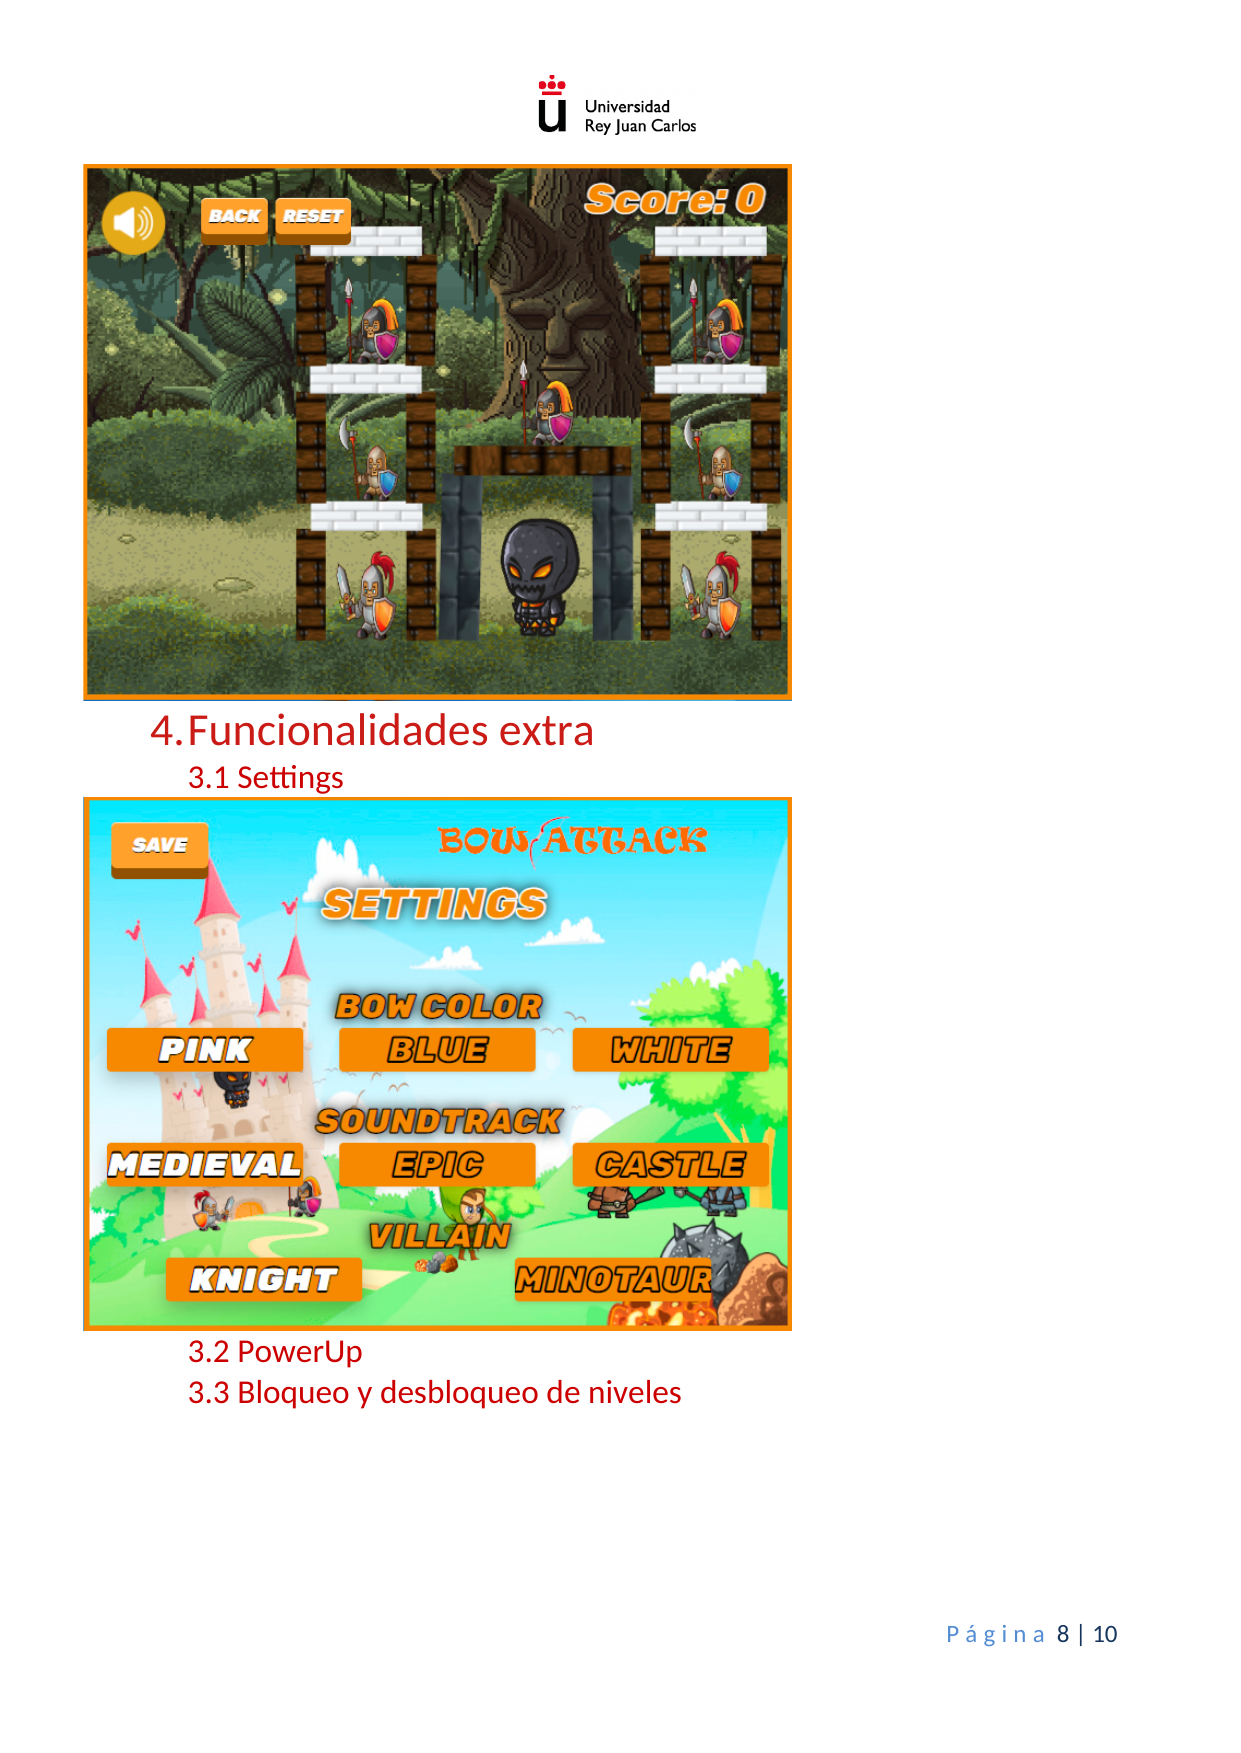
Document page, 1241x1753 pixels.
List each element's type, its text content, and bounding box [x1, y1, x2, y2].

subtitle 3.3 Bloqueo y desbloqueo de niveles [162, 1371, 1144, 1412]
subtitle 3.1 Settings [162, 756, 1144, 797]
subtitle Funcionalidades extra [150, 700, 1144, 756]
picture [83, 797, 792, 1331]
picture [538, 75, 696, 135]
subtitle 3.2 PowerUp [162, 1330, 1144, 1371]
picture [83, 164, 792, 701]
